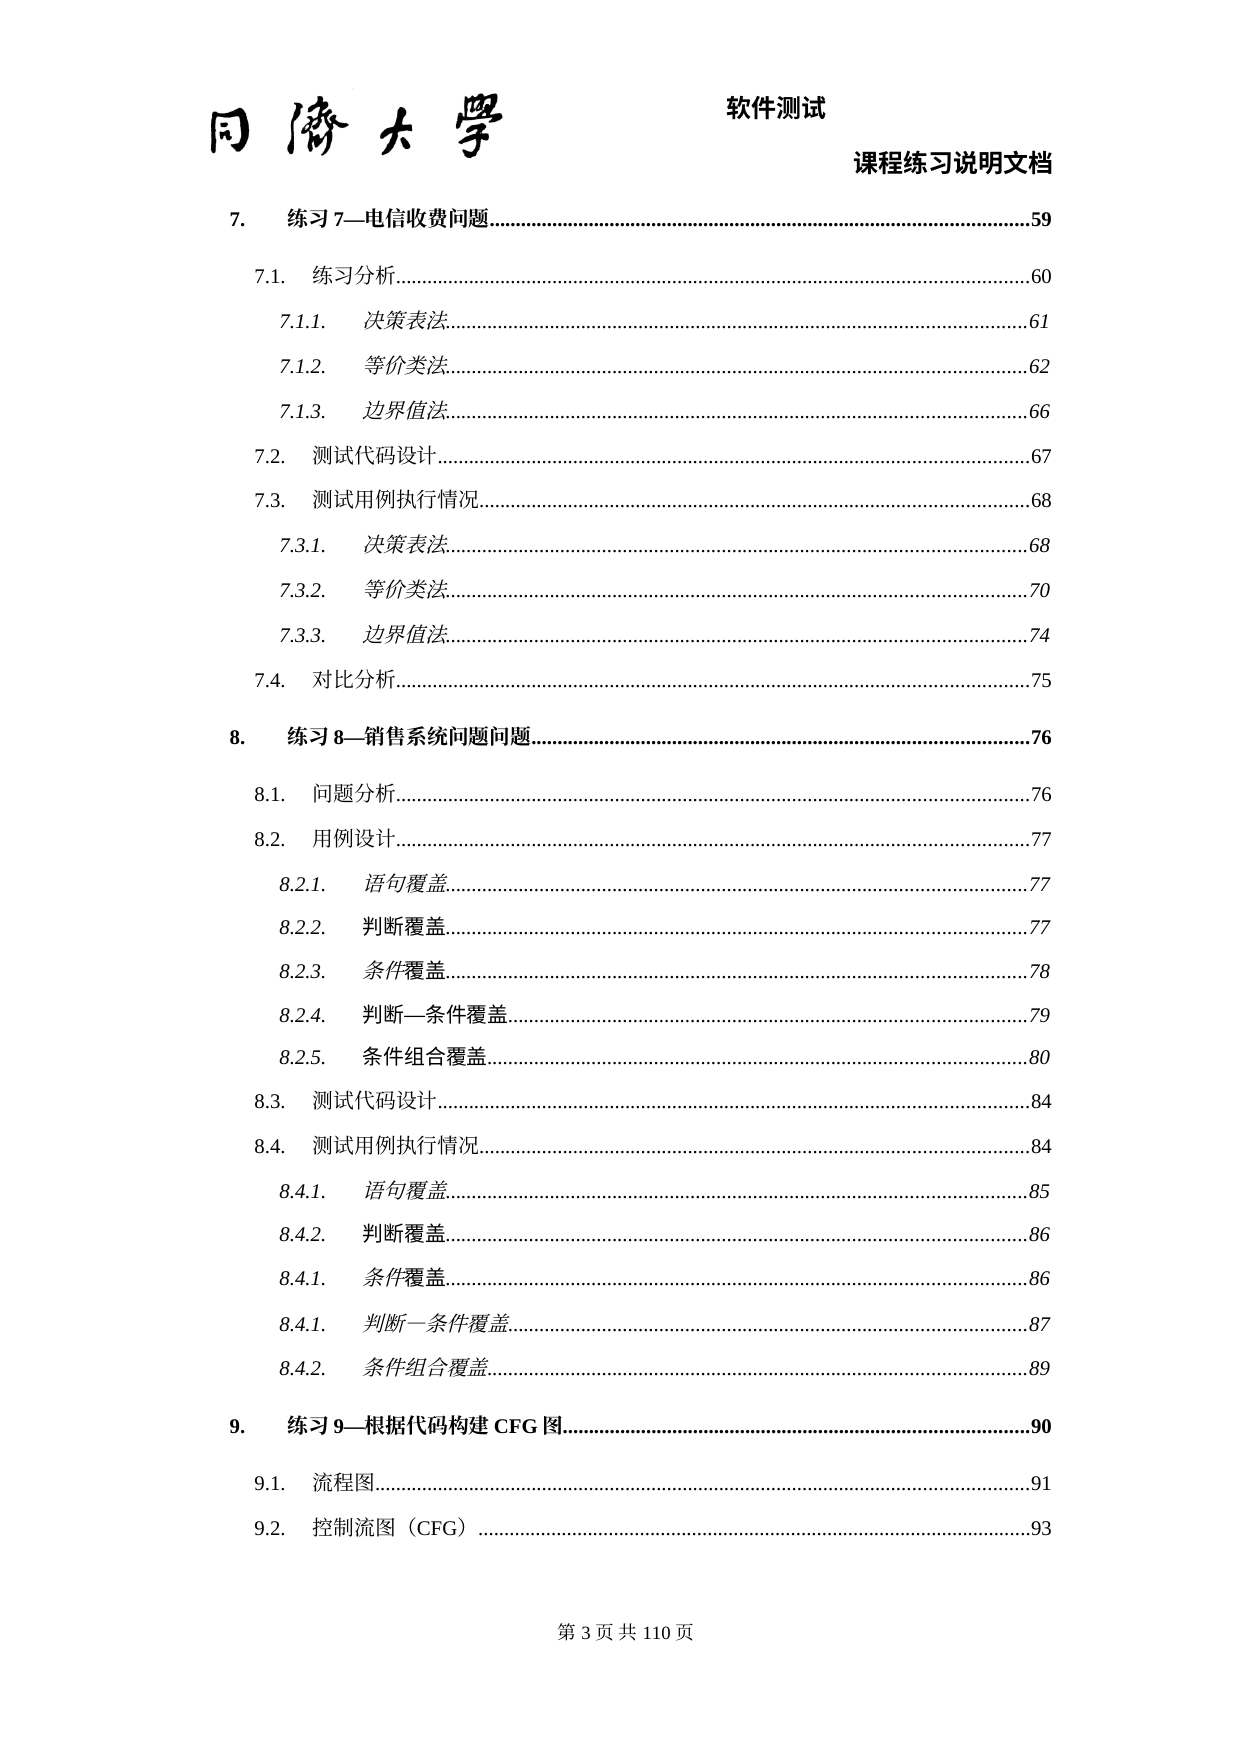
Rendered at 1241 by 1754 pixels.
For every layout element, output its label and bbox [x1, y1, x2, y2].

picture [188, 86, 520, 165]
